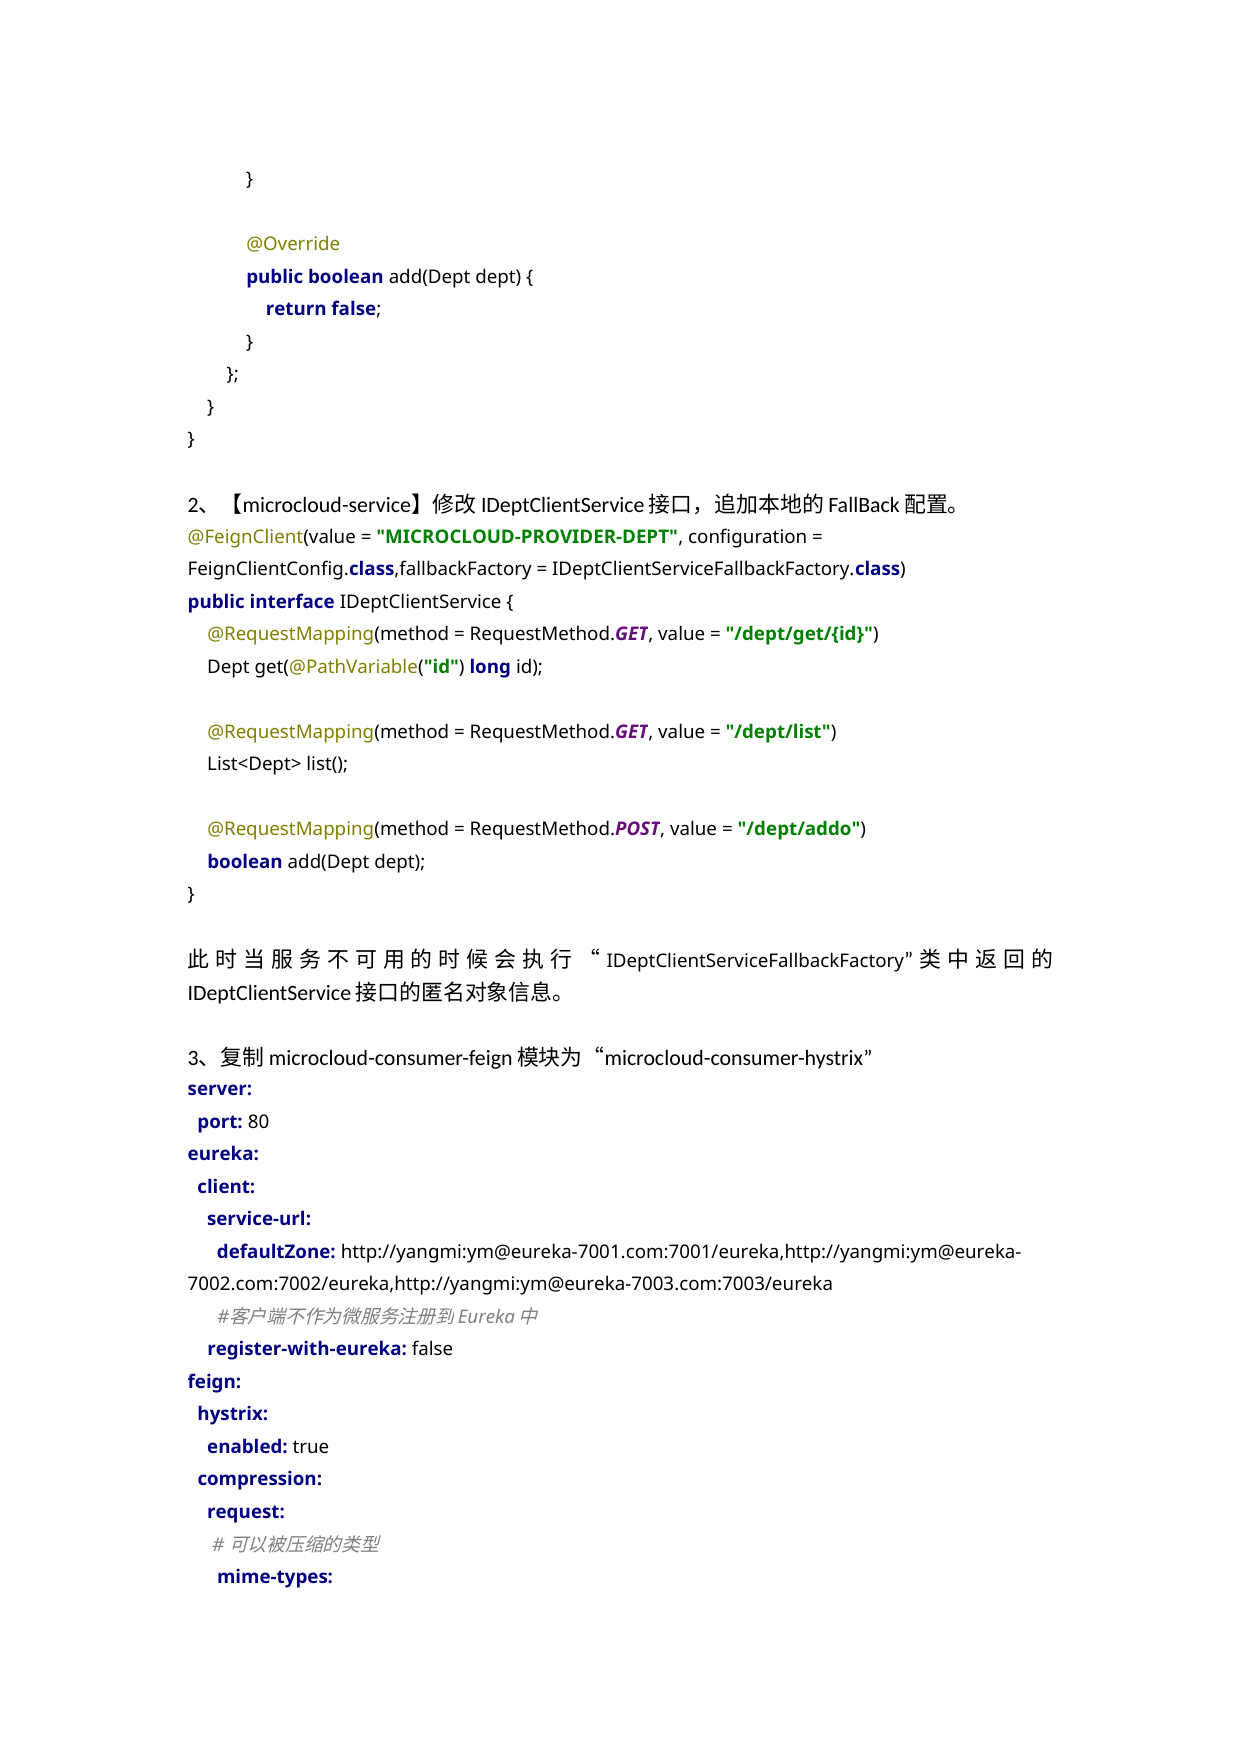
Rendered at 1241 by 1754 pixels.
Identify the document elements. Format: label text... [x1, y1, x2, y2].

list 此时当服务不可用的时候会执行“IDeptClientServiceFallbackFactory”类中返回的IDeptClientService接口的匿名对象信息。 [187, 942, 1053, 1007]
list 复制microcloud-consumer-feign模块为“microcloud-consumer-hystrix” [187, 1039, 1053, 1072]
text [187, 1072, 1053, 1592]
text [187, 162, 1053, 454]
text @FeignClient(value = "MICROCLOUD-PROVIDER-DEPT", configuration = FeignClientConfig.class,fallbackFactory = IDeptClientServiceFallbackFactory.class) public interface IDeptClientService { @RequestMapping(method = RequestMethod.GET, value = "/dept/get/{id}") Dept get(@PathVariable("id") long id); @RequestMapping(method = RequestMethod.GET, value = "/dept/list") List<Dept> list(); @RequestMapping(method = RequestMethod.POST, value = "/dept/addo") boolean add(Dept dept); } [187, 519, 1053, 909]
list 【microcloud-service】修改IDeptClientService接口，追加本地的FallBack配置。 [187, 487, 1053, 519]
